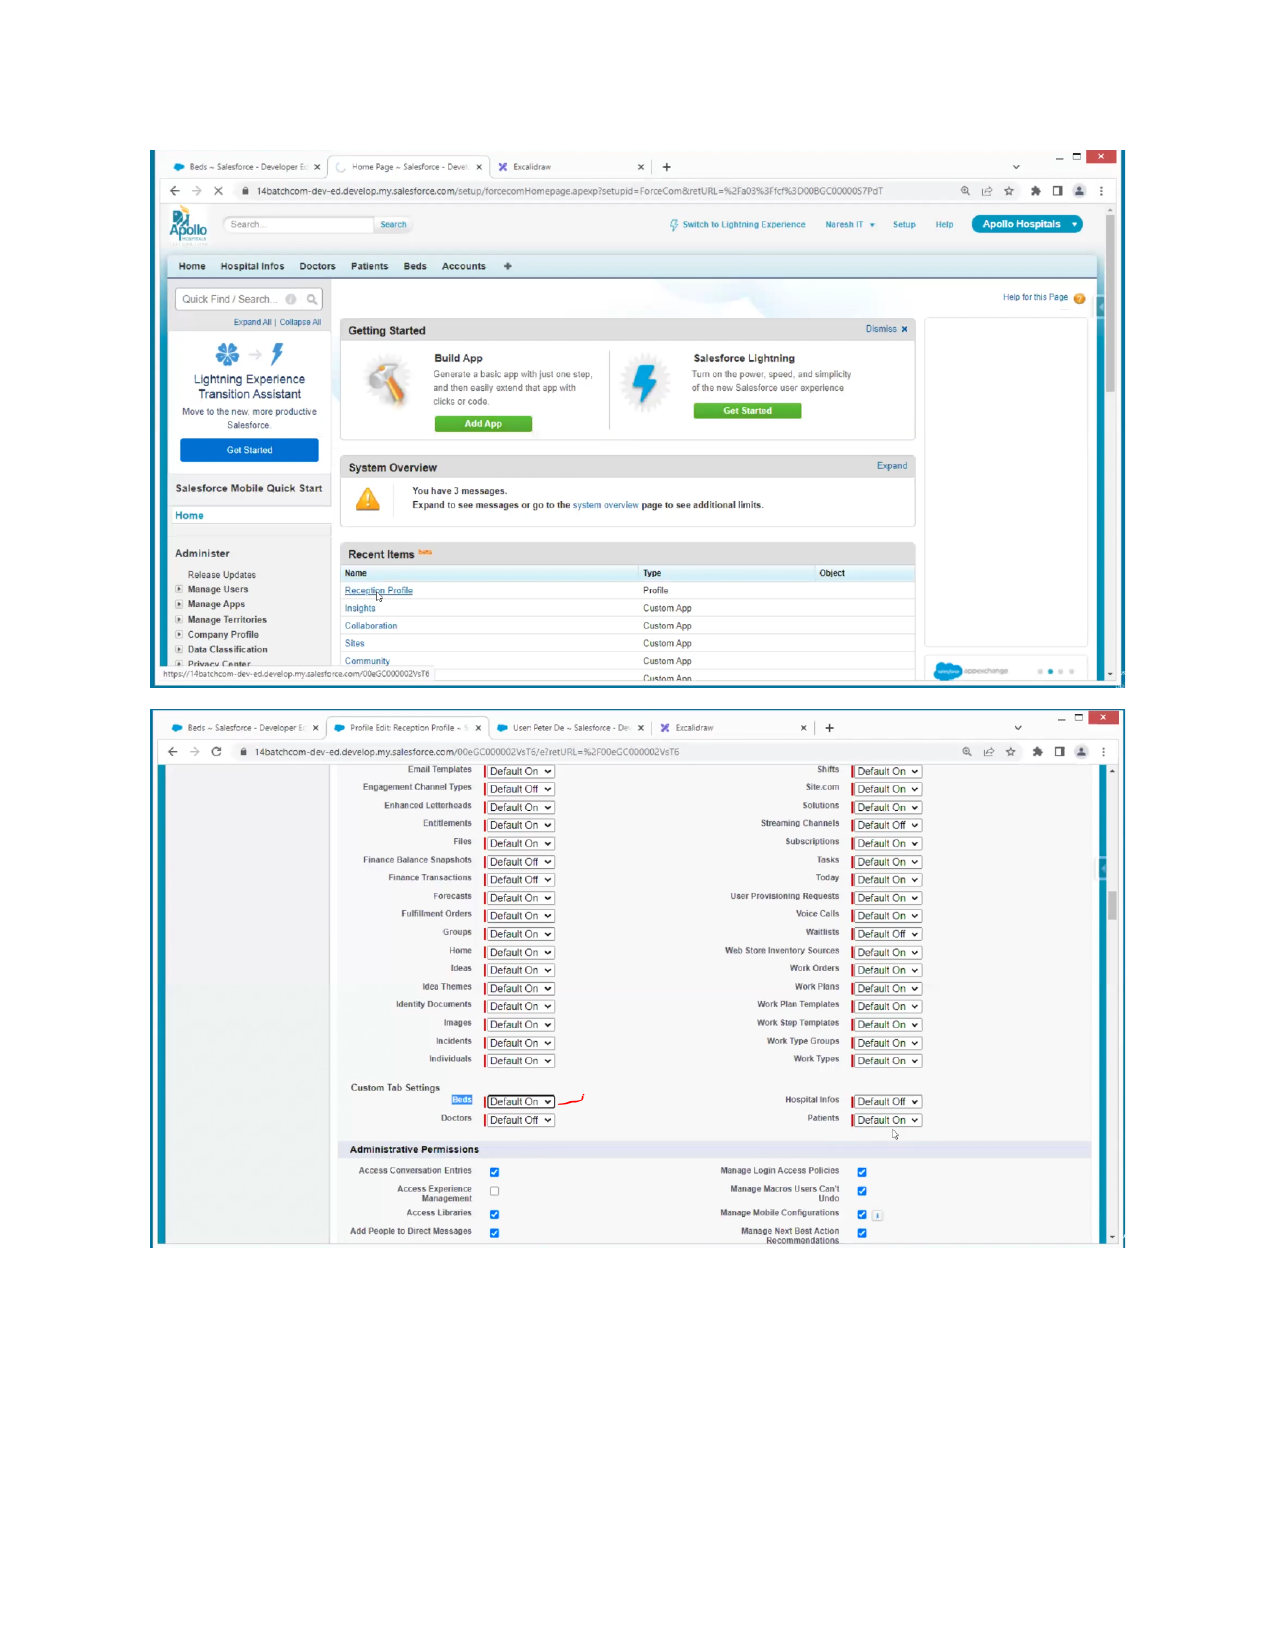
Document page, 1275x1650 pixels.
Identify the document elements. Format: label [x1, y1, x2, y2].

picture [153, 709, 1125, 1248]
picture [155, 150, 1125, 688]
